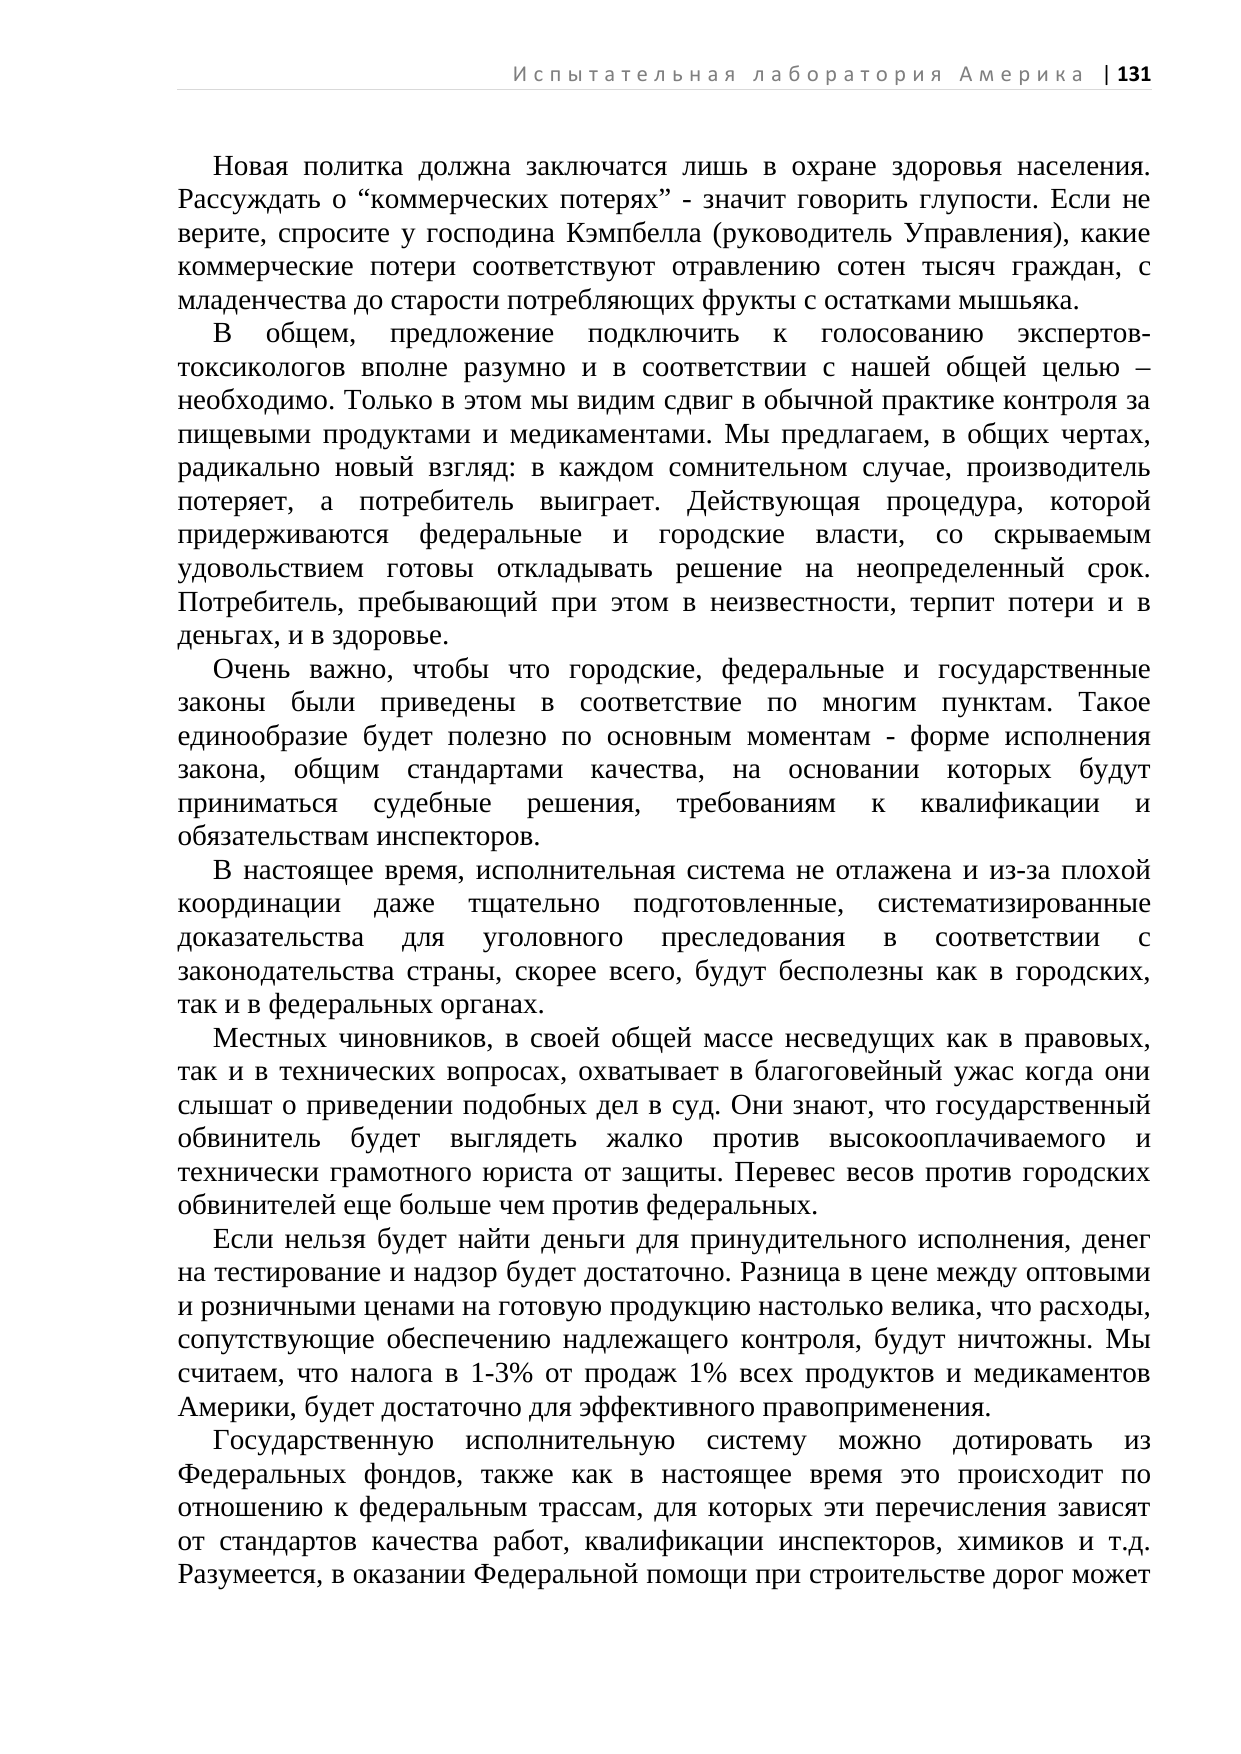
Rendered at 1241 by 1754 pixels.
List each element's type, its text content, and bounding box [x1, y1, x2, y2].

text В настоящее время, исполнительная система не отлажена и из-за плохой координации даже тщательно подготовленные, систематизированные доказательства для уголовного преследования в соответствии с законодательства страны, скорее всего, будут бесполезны как в городских, так и в федеральных органах. [177, 852, 1152, 1020]
text В общем, предложение подключить к голосованию экспертов-токсикологов вполне разумно и в соответствии с нашей общей целью – необходимо. Только в этом мы видим сдвиг в обычной практике контроля за пищевыми продуктами и медикаментами. Мы предлагаем, в общих чертах, радикально новый взгляд: в каждом сомнительном случае, производитель потеряет, а потребитель выиграет. Действующая процедура, которой придерживаются федеральные и городские власти, со скрываемым удовольствием готовы откладывать решение на неопределенный срок. Потребитель, пребывающий при этом в неизвестности, терпит потери и в деньгах, и в здоровье. [177, 315, 1152, 651]
text Если нельзя будет найти деньги для принудительного исполнения, денег на тестирование и надзор будет достаточно. Разница в цене между оптовыми и розничными ценами на готовую продукцию настолько велика, что расходы, сопутствующие обеспечению надлежащего контроля, будут ничтожны. Мы считаем, что налога в 1-3% от продаж 1% всех продуктов и медикаментов Америки, будет достаточно для эффективного правоприменения. [177, 1221, 1152, 1422]
text Очень важно, чтобы что городские, федеральные и государственные законы были приведены в соответствие по многим пунктам. Такое единообразие будет полезно по основным моментам - форме исполнения закона, общим стандартами качества, на основании которых будут приниматься судебные решения, требованиям к квалификации и обязательствам инспекторов. [177, 651, 1152, 852]
text Новая политка должна заключатся лишь в охране здоровья населения. Рассуждать о “коммерческих потерях” - значит говорить глупости. Если не верите, спросите у господина Кэмпбелла (руководитель Управления), какие коммерческие потери соответствуют отравлению сотен тысяч граждан, с младенчества до старости потребляющих фрукты с остатками мышьяка. [177, 148, 1152, 315]
text Местных чиновников, в своей общей массе несведущих как в правовых, так и в технических вопросах, охватывает в благоговейный ужас когда они слышат о приведении подобных дел в суд. Они знают, что государственный обвинитель будет выглядеть жалко против высокооплачиваемого и технически грамотного юриста от защиты. Перевес весов против городских обвинителей еще больше чем против федеральных. [177, 1020, 1152, 1221]
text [177, 1422, 1152, 1590]
